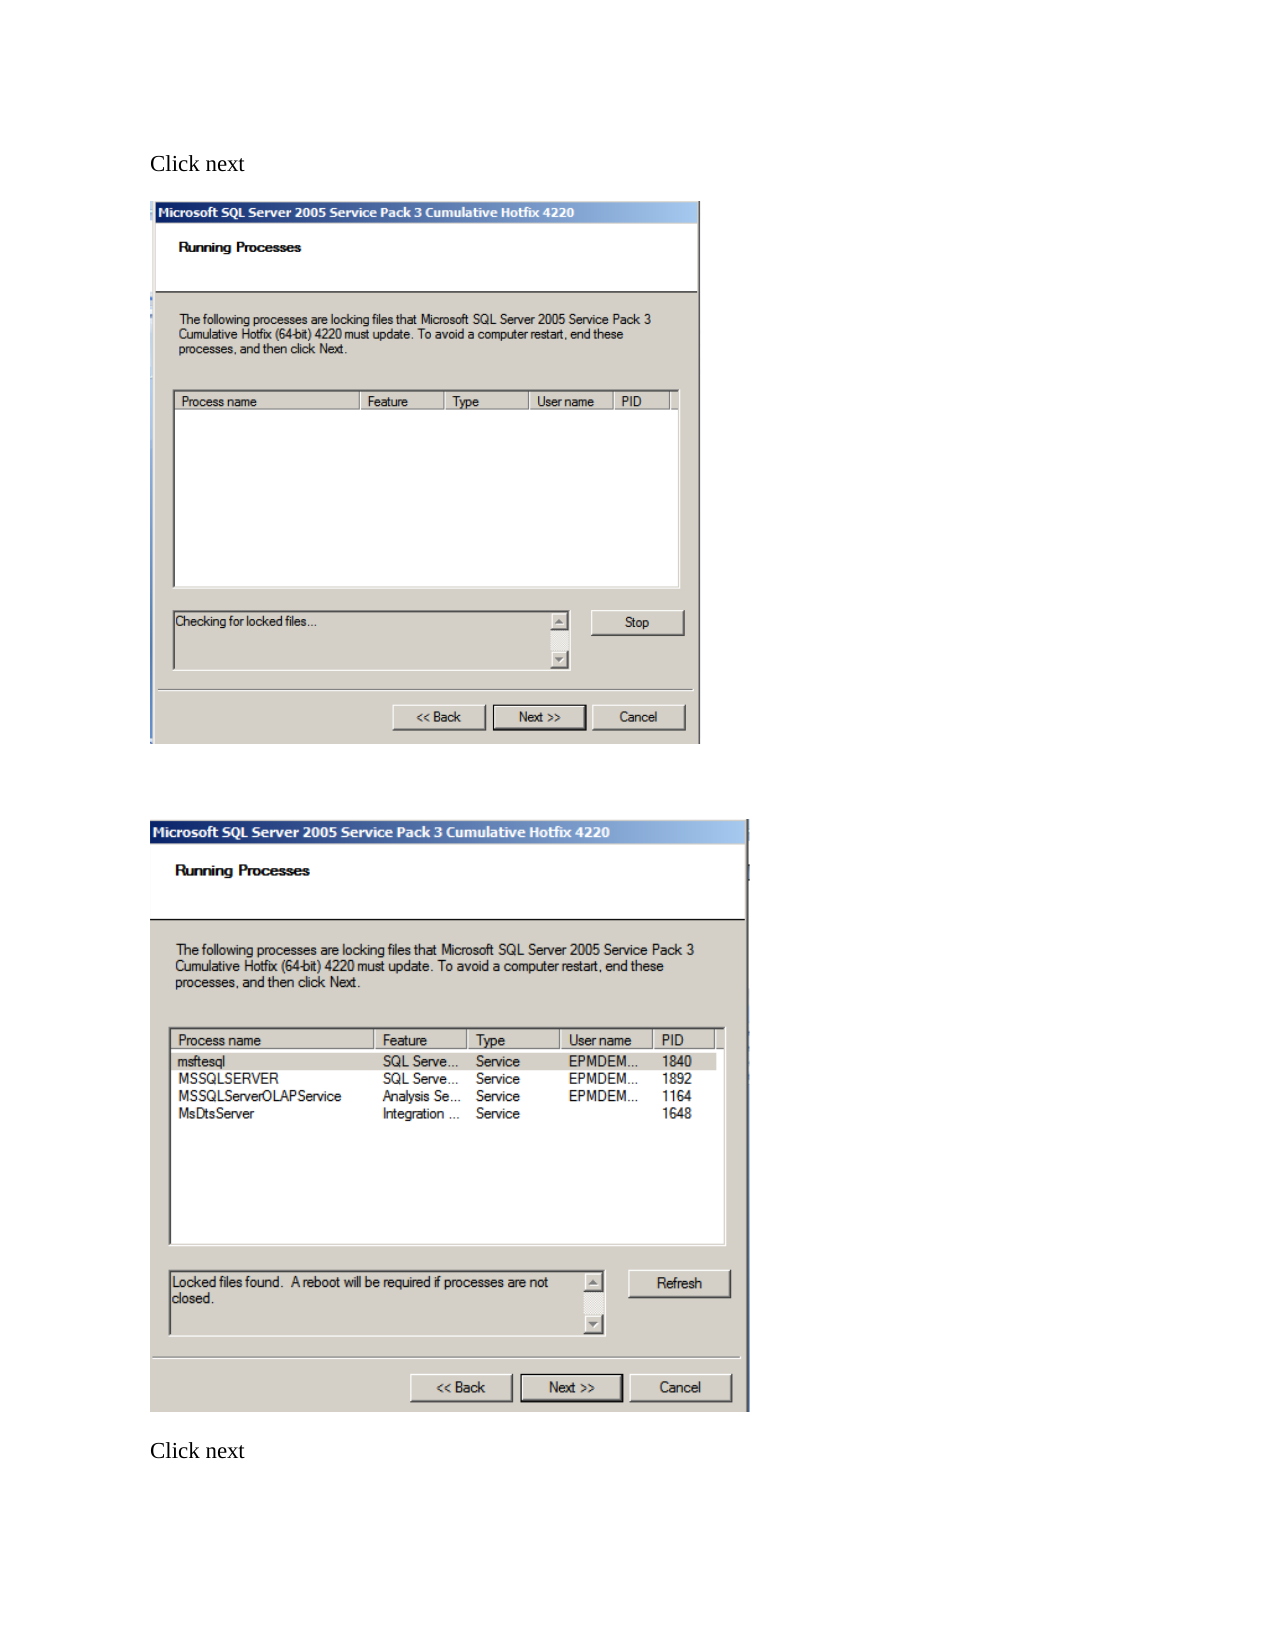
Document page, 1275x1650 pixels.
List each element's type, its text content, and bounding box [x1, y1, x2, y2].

text Click next [150, 1437, 1125, 1463]
picture [150, 201, 700, 744]
picture [150, 819, 750, 1412]
text Click next [150, 150, 1125, 176]
